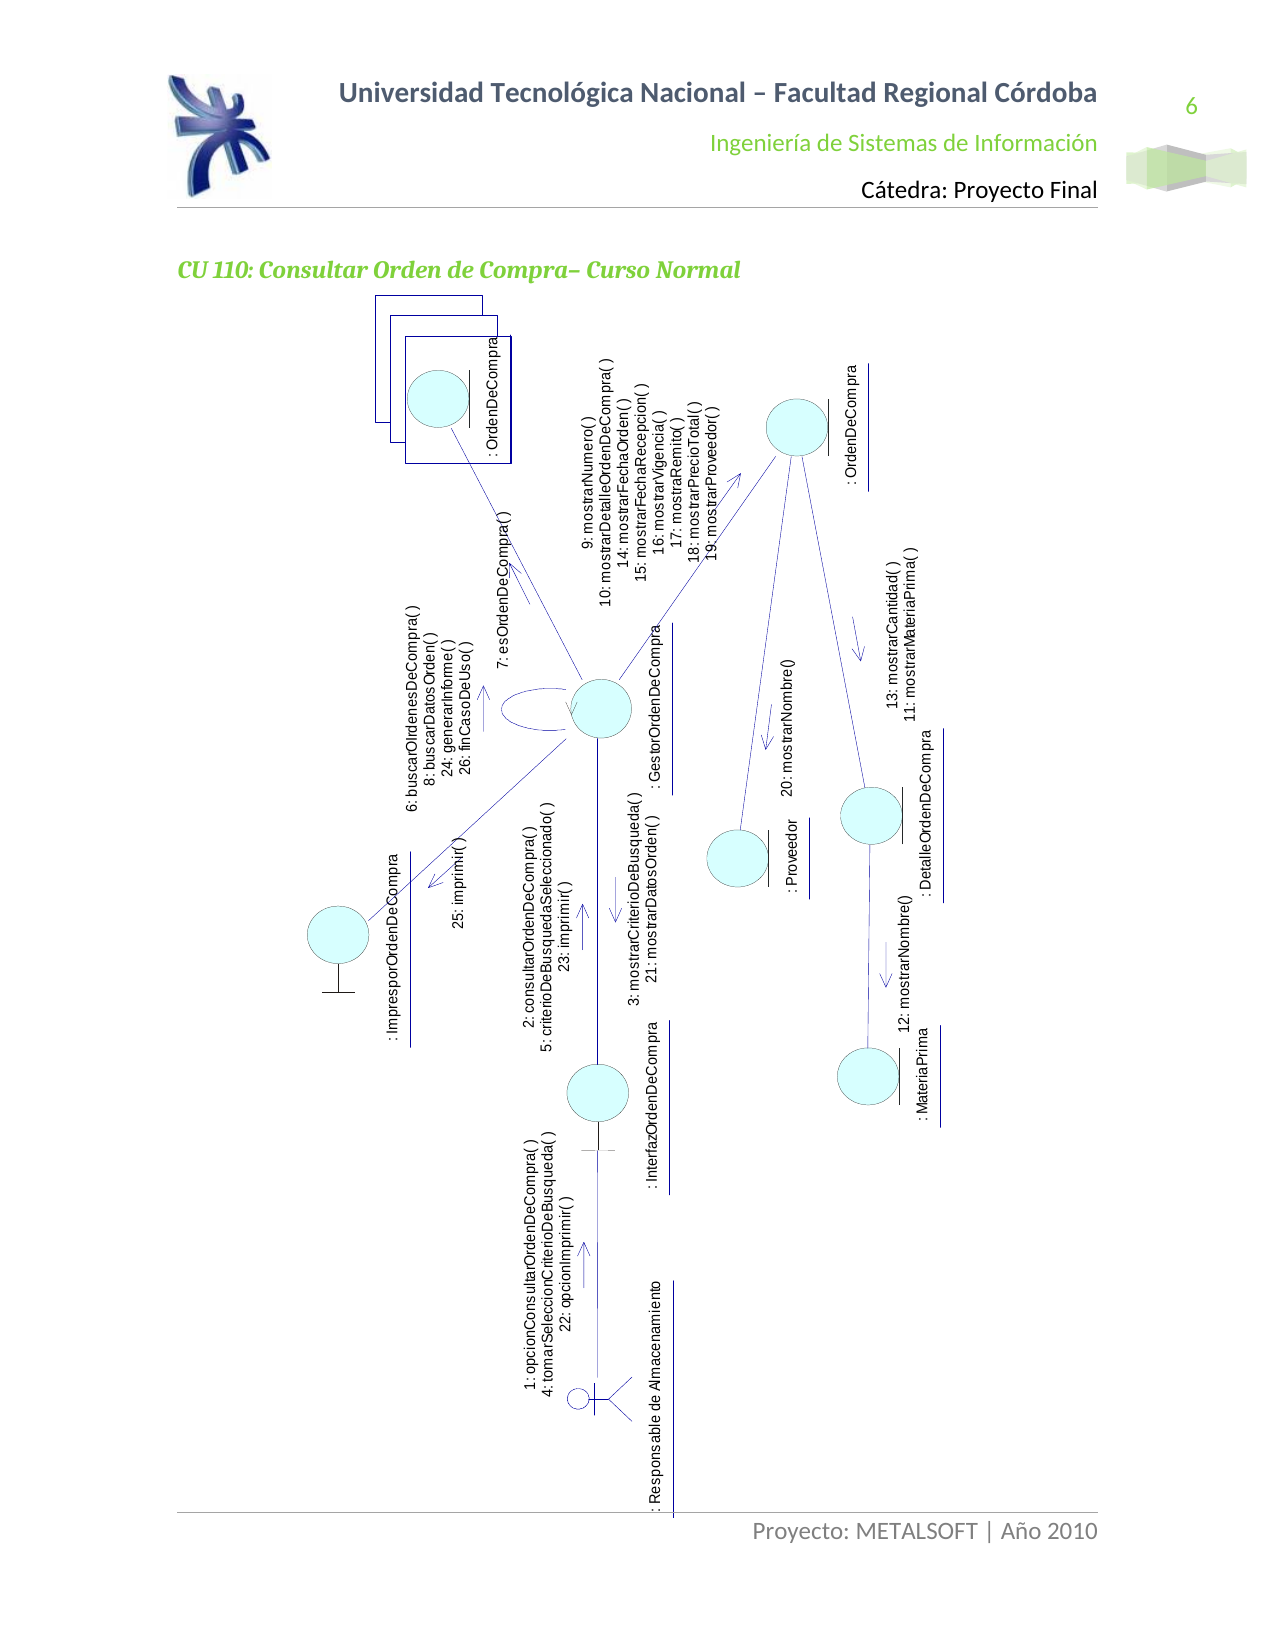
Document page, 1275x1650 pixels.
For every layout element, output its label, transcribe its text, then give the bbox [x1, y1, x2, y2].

text CU 110: Consultar Orden de Compra– Curso Normal [177, 256, 1098, 284]
picture [167, 74, 272, 199]
